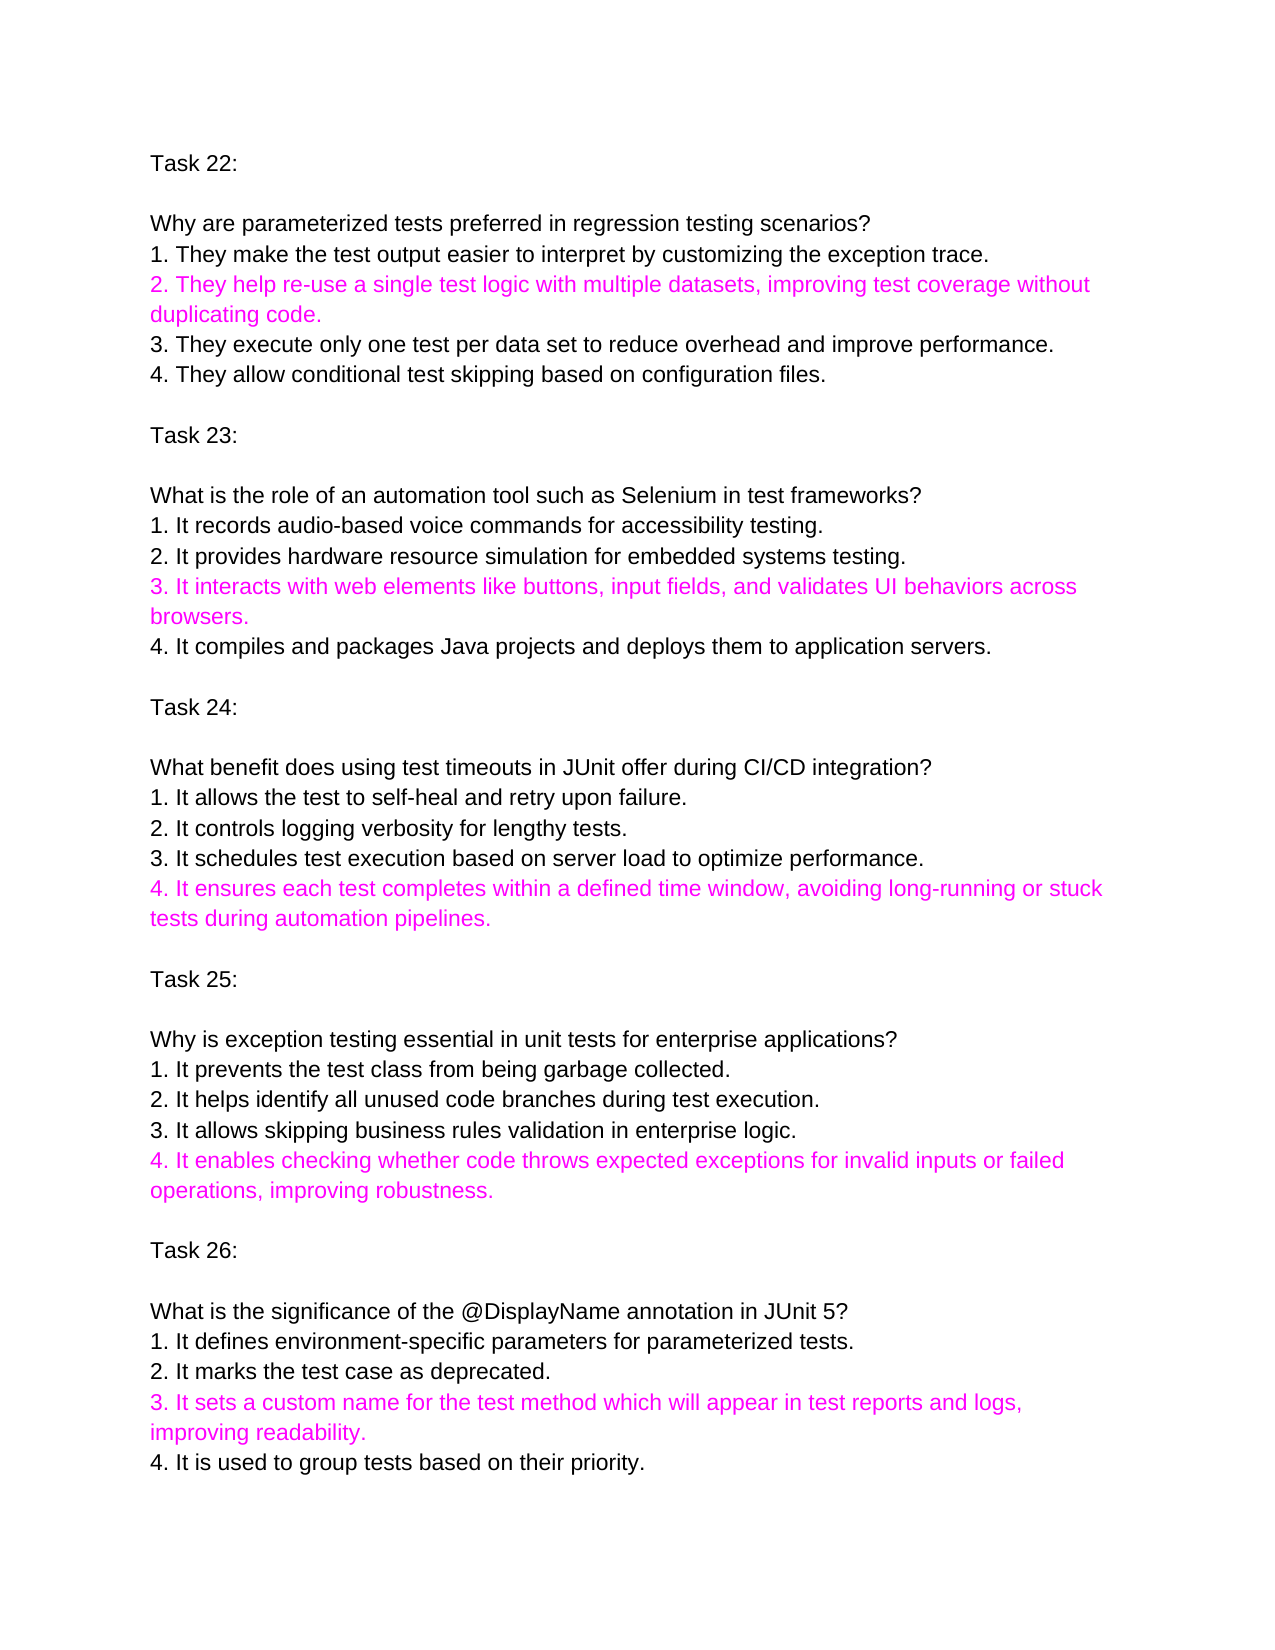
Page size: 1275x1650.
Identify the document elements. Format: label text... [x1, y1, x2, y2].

text 4. They allow conditional test skipping based on configuration files. [150, 361, 1125, 388]
text What benefit does using test timeouts in JUnit offer during CI/CD integration? [150, 754, 1125, 781]
text 3. It allows skipping business rules validation in enterprise logic. [150, 1117, 1125, 1143]
text 2. It helps identify all unused code branches during test execution. [150, 1086, 1125, 1113]
text Task 24: [150, 694, 1125, 720]
text 2. It provides hardware resource simulation for embedded systems testing. [150, 543, 1125, 569]
text 1. It records audio-based voice commands for accessibility testing. [150, 512, 1125, 539]
text 1. It prevents the test class from being garbage collected. [150, 1056, 1125, 1083]
text Task 23: [150, 422, 1125, 448]
text 1. They make the test output easier to interpret by customizing the exception trace. [150, 241, 1125, 267]
text 3. It sets a custom name for the test method which will appear in test reports and logs, improving readability. [150, 1388, 1125, 1445]
text Task 25: [150, 966, 1125, 992]
text Task 26: [150, 1237, 1125, 1264]
text 4. It enables checking whether code throws expected exceptions for invalid inputs or failed operations, improving robustness. [150, 1147, 1125, 1203]
text What is the significance of the @DisplayName annotation in JUnit 5? [150, 1298, 1125, 1324]
text 3. They execute only one test per data set to reduce overhead and improve performance. [150, 331, 1125, 358]
text 2. It marks the test case as deprecated. [150, 1358, 1125, 1385]
text Why is exception testing essential in unit tests for enterprise applications? [150, 1026, 1125, 1052]
text 3. It interacts with web elements like buttons, input fields, and validates UI behaviors across browsers. [150, 573, 1125, 629]
text 1. It defines environment-specific parameters for parameterized tests. [150, 1328, 1125, 1354]
text 4. It is used to group tests based on their priority. [150, 1449, 1125, 1475]
text 2. It controls logging verbosity for lengthy tests. [150, 814, 1125, 841]
text 4. It ensures each test completes within a defined time window, avoiding long-running or stuck tests during automation pipelines. [150, 875, 1125, 932]
text 4. It compiles and packages Java projects and deploys them to application servers. [150, 633, 1125, 660]
text Why are parameterized tests preferred in regression testing scenarios? [150, 210, 1125, 237]
text Task 22: [150, 150, 1125, 176]
text What is the role of an automation tool such as Selenium in test frameworks? [150, 482, 1125, 509]
text 1. It allows the test to self-heal and retry upon failure. [150, 784, 1125, 811]
text 3. It schedules test execution based on server load to optimize performance. [150, 845, 1125, 871]
text 2. They help re-use a single test logic with multiple datasets, improving test coverage without duplicating code. [150, 271, 1125, 327]
